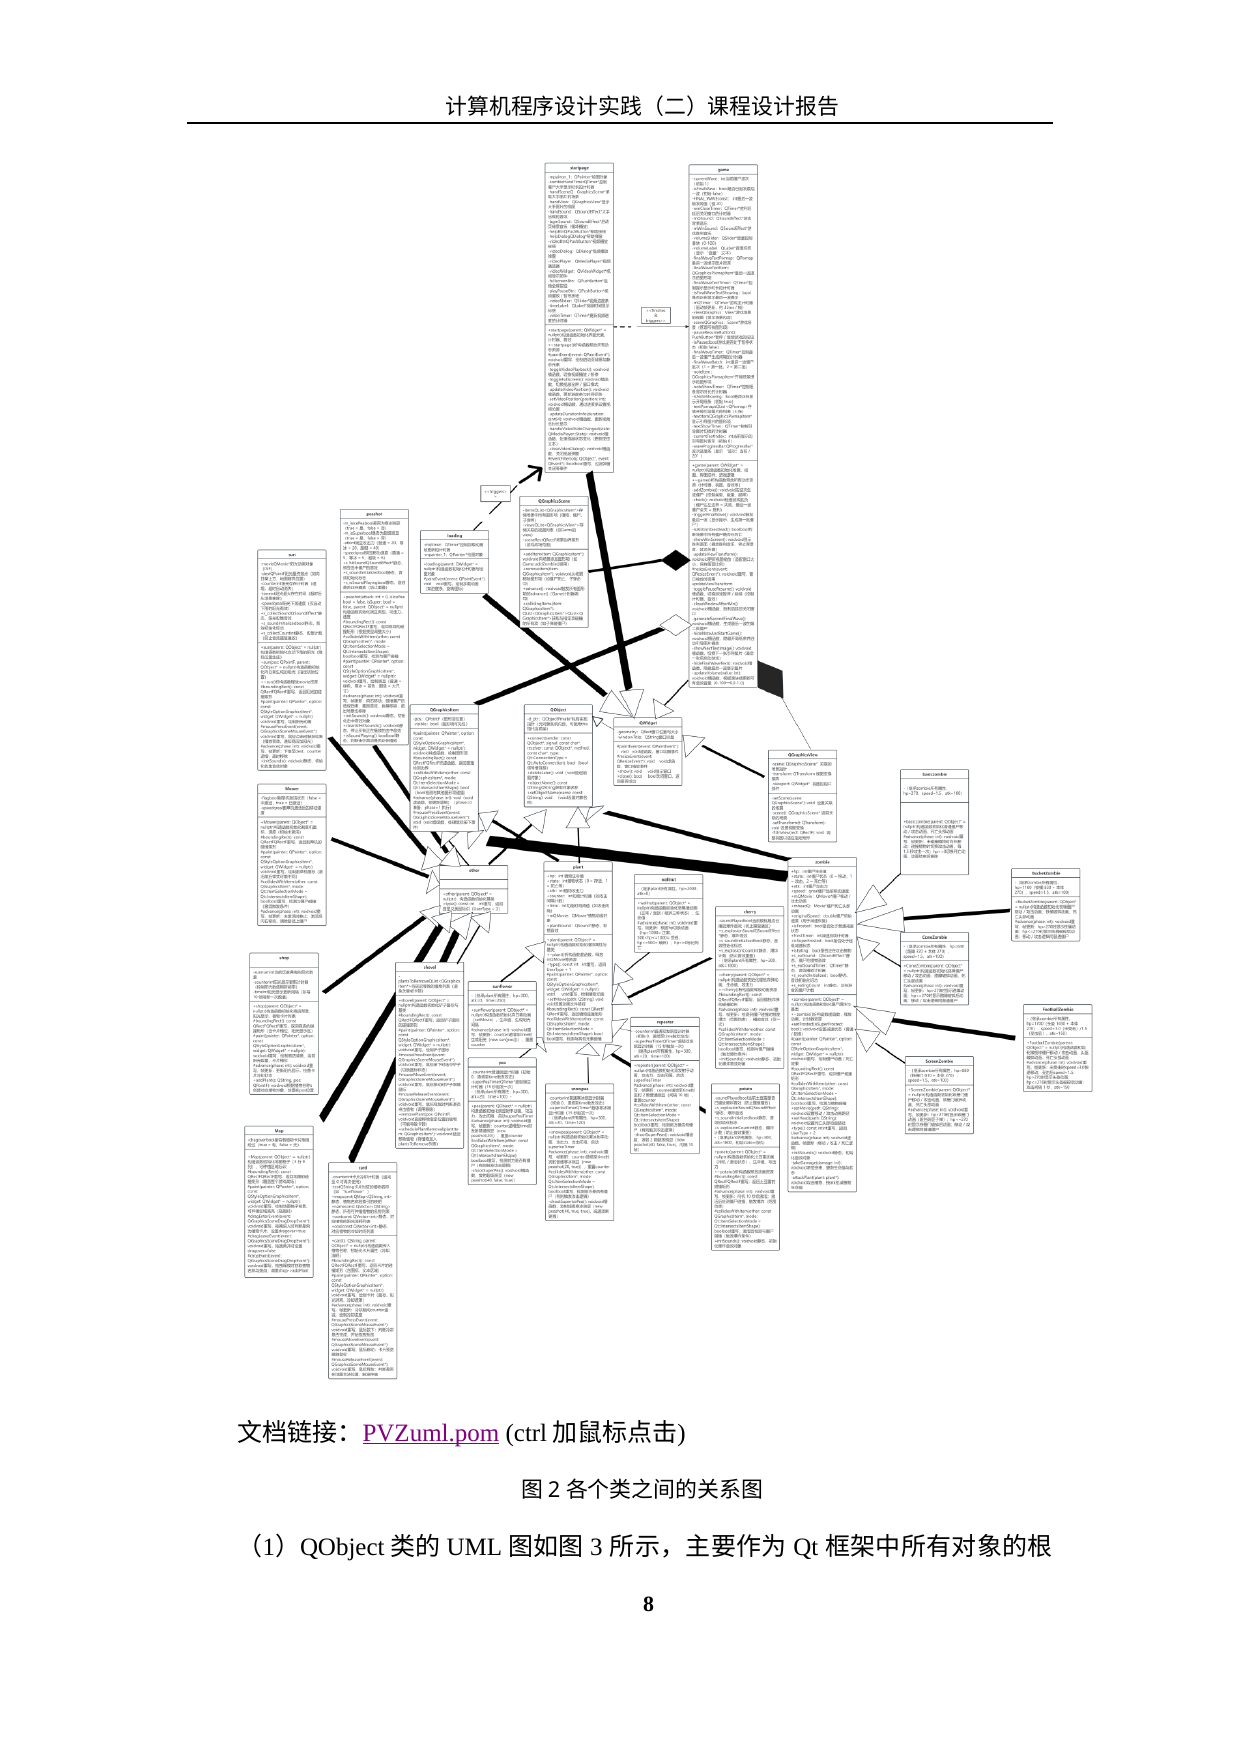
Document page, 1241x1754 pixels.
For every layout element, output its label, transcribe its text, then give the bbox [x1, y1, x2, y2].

text 文档链接：PVZuml.pom (ctrl加鼠标点击) [187, 1398, 1053, 1463]
text 图2 各个类之间的关系图 [187, 1472, 1053, 1504]
picture [237, 155, 1099, 1386]
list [187, 1512, 1053, 1577]
